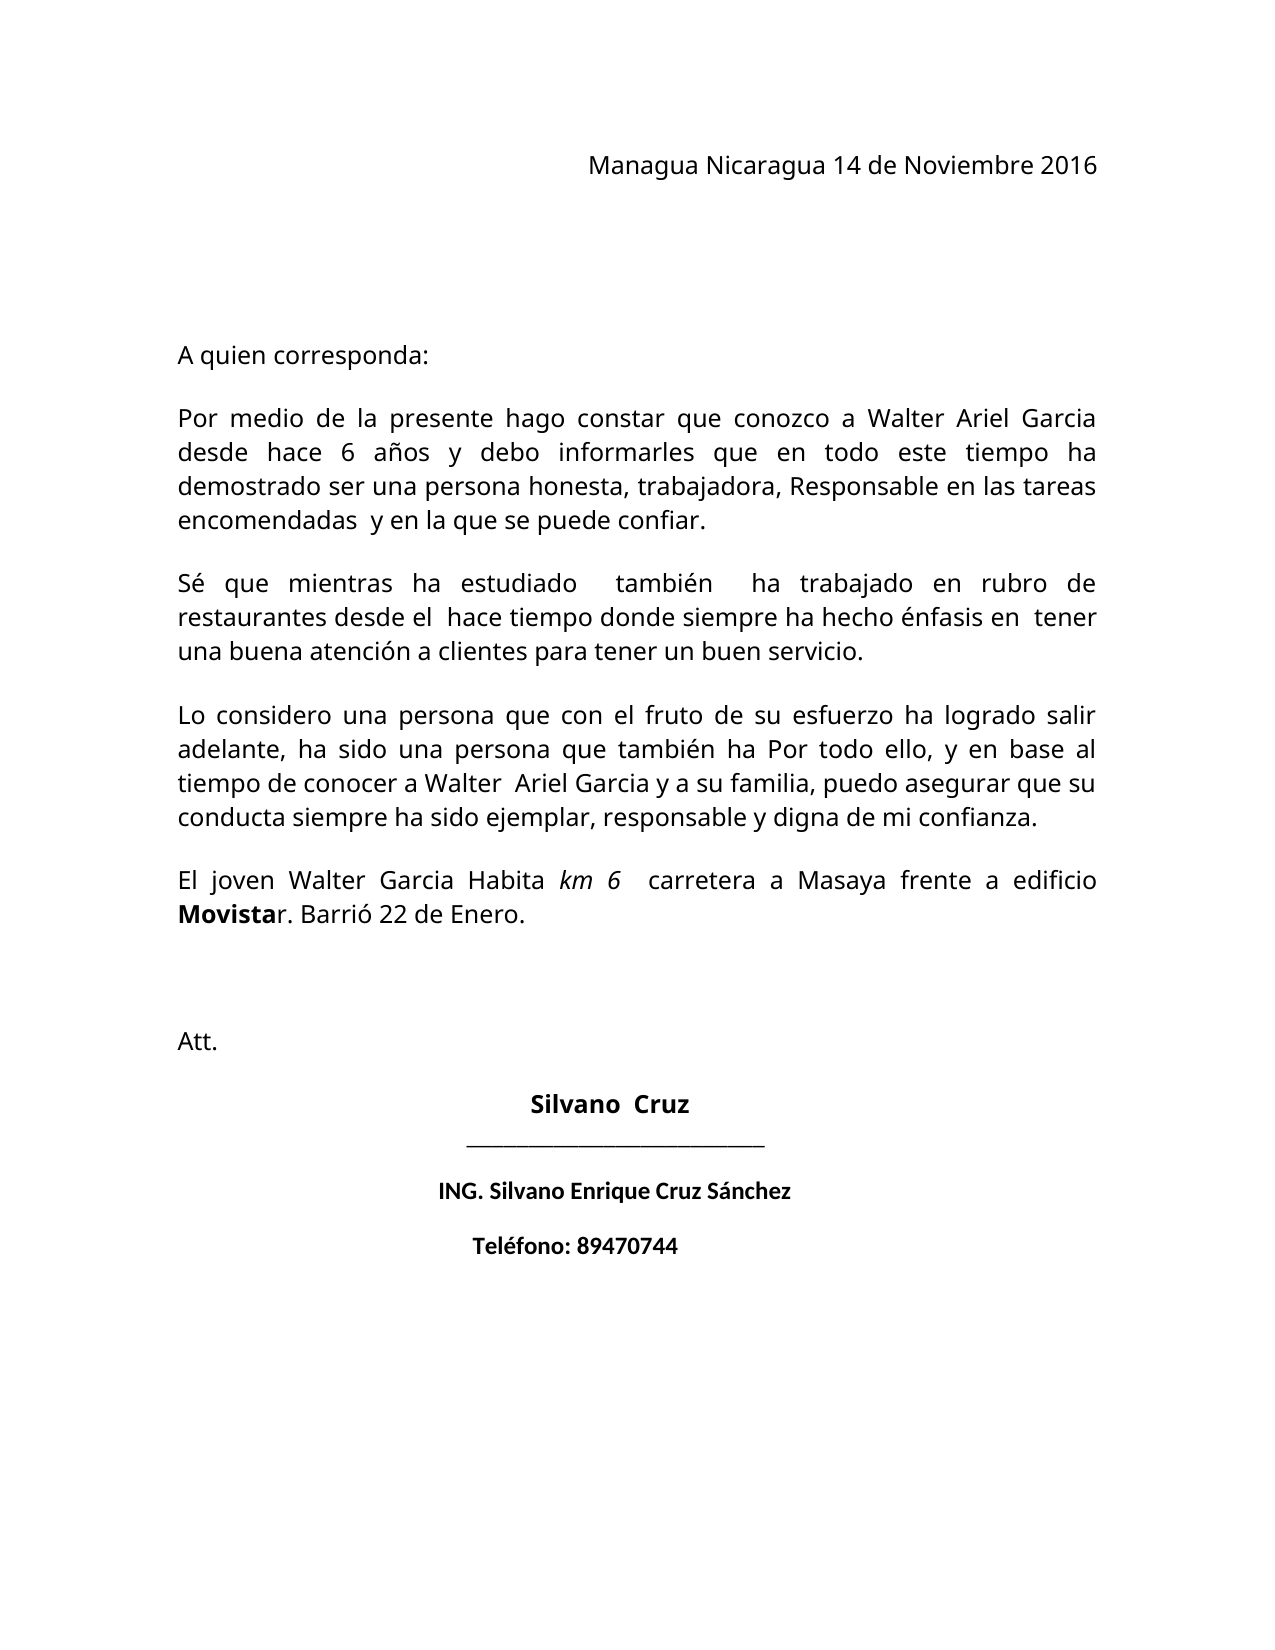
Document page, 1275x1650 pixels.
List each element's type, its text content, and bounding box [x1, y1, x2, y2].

text Lo considero una persona que con el fruto de su esfuerzo ha logrado salir adelante, ha sido una persona que también ha Por todo ello, y en base al tiempo de conocer a Walter Ariel Garcia y a su familia, puedo asegurar que su conducta siempre ha sido ejemplar, responsable y digna de mi confianza. [177, 697, 1098, 833]
text Por medio de la presente hago constar que conozco a Walter Ariel Garcia desde hace 6 años y debo informarles que en todo este tiempo ha demostrado ser una persona honesta, trabajadora, Responsable en las tareas encomendadas y en la que se puede confiar. [177, 401, 1098, 537]
text Sé que mientras ha estudiado también ha trabajado en rubro de restaurantes desde el hace tiempo donde siempre ha hecho énfasis en tener una buena atención a clientes para tener un buen servicio. [177, 566, 1098, 668]
text A quien corresponda: [177, 337, 1098, 371]
text ING. Silvano Enrique Cruz Sánchez [325, 1175, 1098, 1206]
text Managua Nicaragua 14 de Noviembre 2016 [177, 148, 1098, 182]
text ________________________ [177, 1121, 1098, 1151]
text Teléfono: 89470744 [398, 1230, 1098, 1261]
text El joven Walter Garcia Habita km 6 carretera a Masaya frente a edificio Movistar. Barrió 22 de Enero. [177, 863, 1098, 931]
text Att. [177, 1023, 1098, 1057]
text Silvano Cruz [177, 1086, 1098, 1121]
